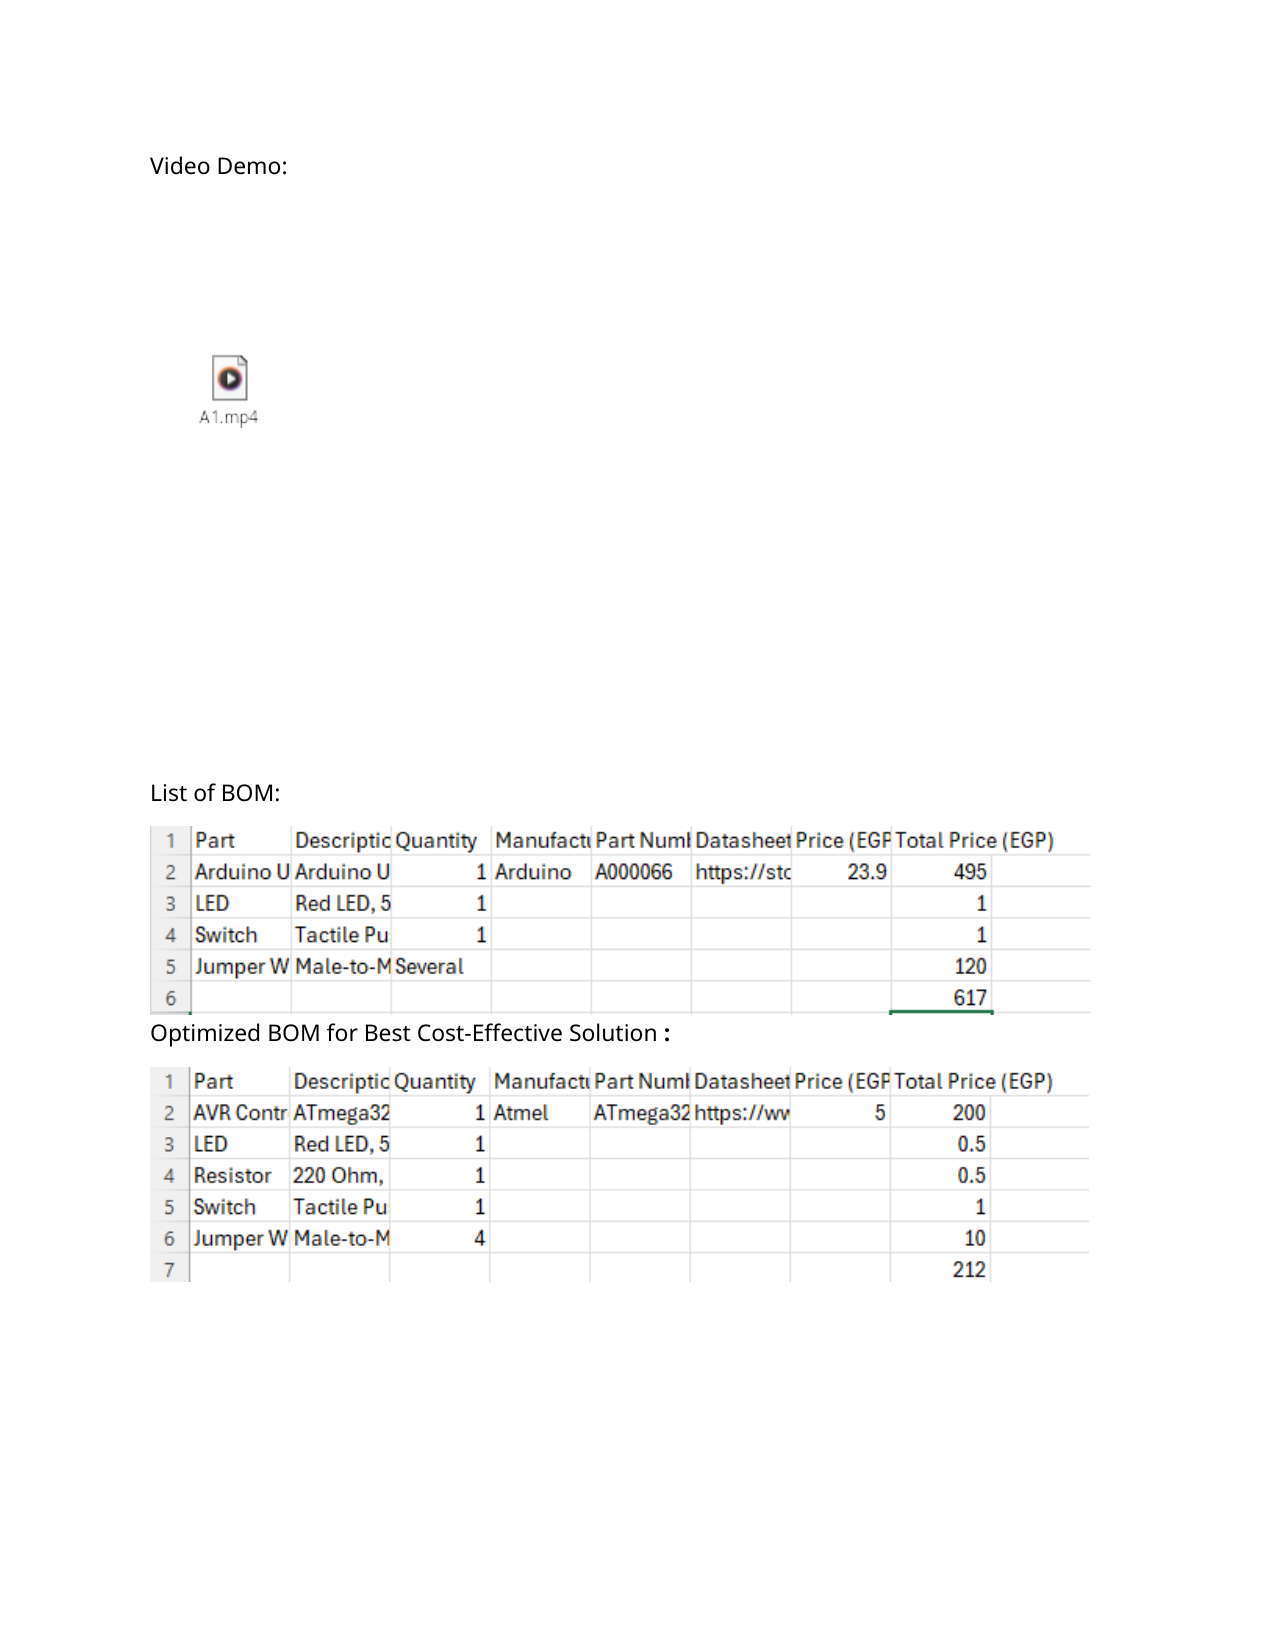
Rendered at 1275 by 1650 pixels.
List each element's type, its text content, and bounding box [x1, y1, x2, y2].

text List of BOM: [150, 776, 1125, 808]
text Video Demo: [150, 150, 1125, 181]
picture [150, 1067, 1089, 1282]
picture [150, 826, 1091, 1015]
